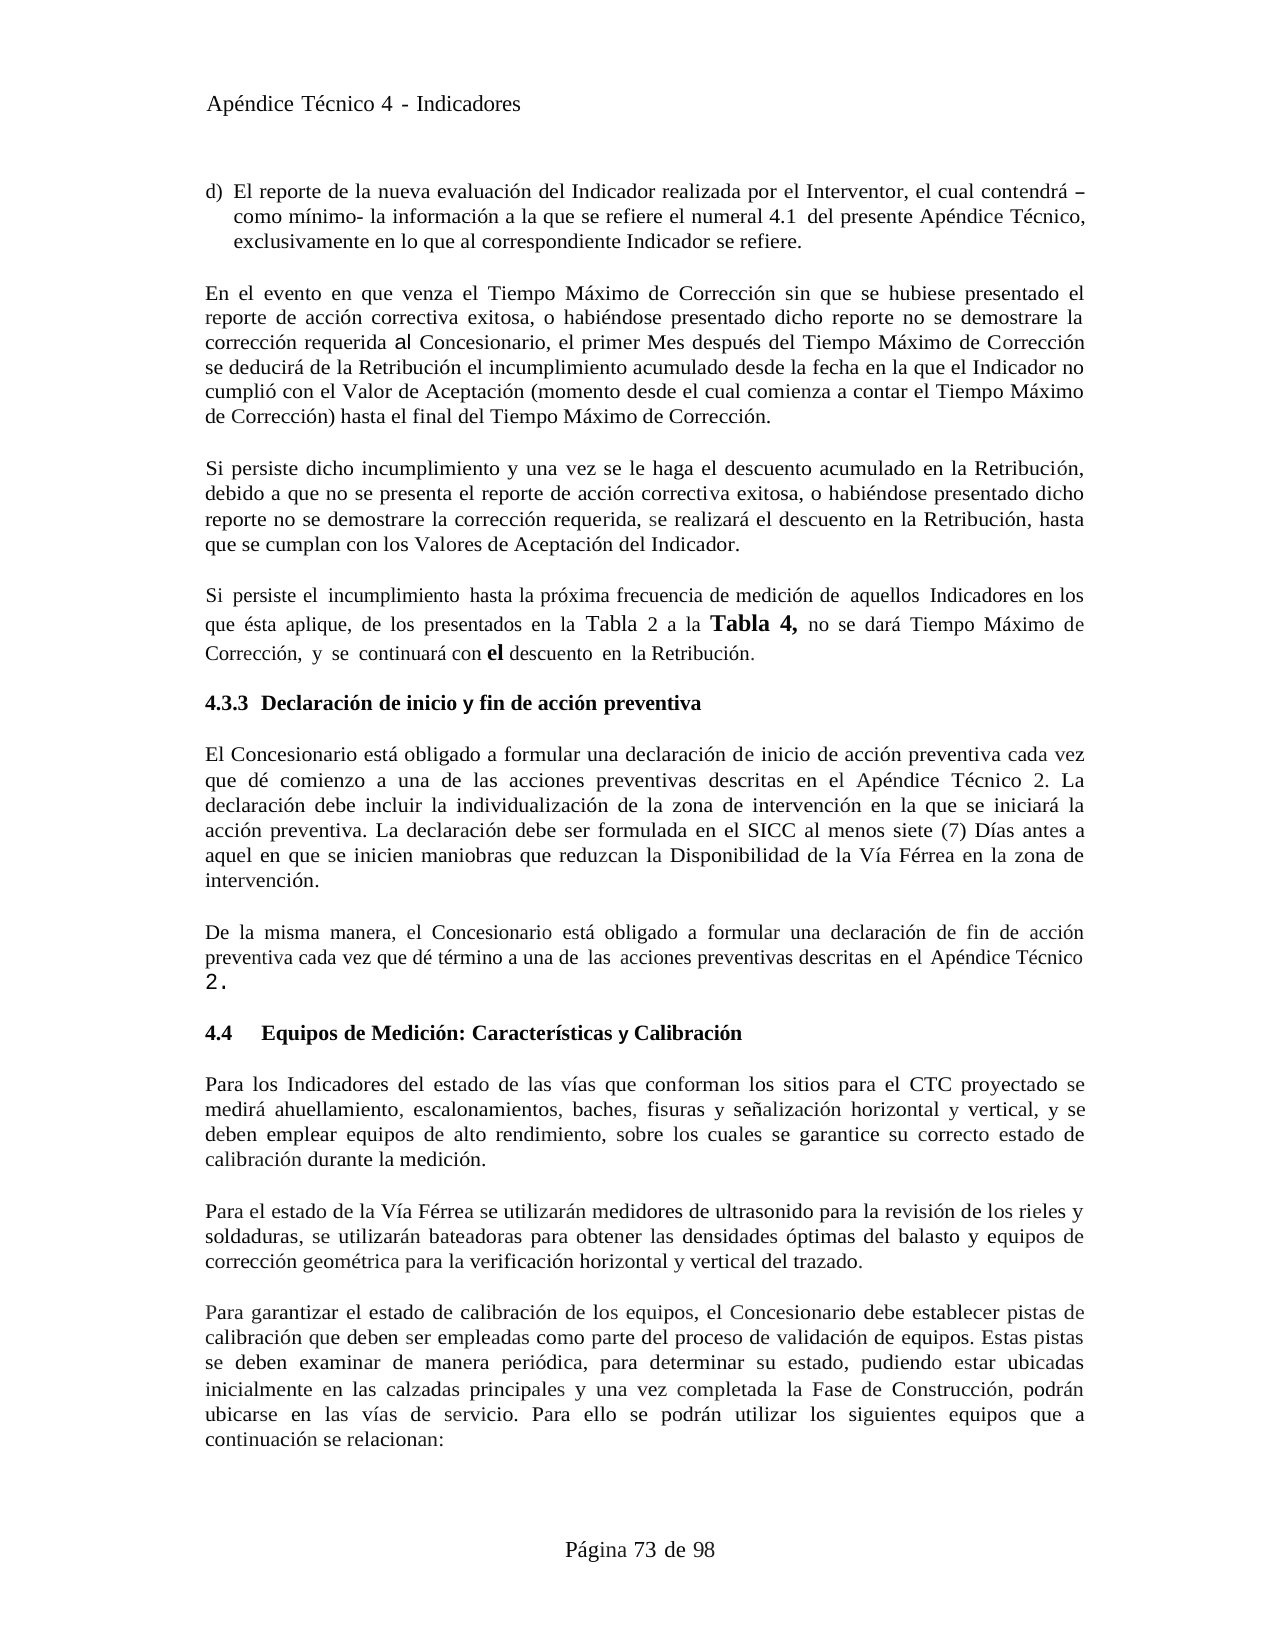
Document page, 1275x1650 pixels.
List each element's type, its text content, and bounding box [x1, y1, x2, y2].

text De la misma manera, el Concesionario está obligado a formular una declaración de fin de acción preventiva cada vez que dé término a una de las acciones preventivas descritas en el Apéndice Técnico 2. [205, 920, 1084, 996]
text Para el estado de la Vía Férrea se utilizarán medidores de ultrasonido para la revisión de los rieles y soldaduras, se utilizarán bateadoras para obtener las densidades óptimas del balasto y equipos de corrección geométrica para la verificación horizontal y vertical del trazado. [205, 1198, 1084, 1273]
subtitle Declaración de inicio y fin de acción preventiva [205, 689, 1194, 715]
text Si persiste el incumplimiento hasta la próxima frecuencia de medición de aquellos Indicadores en los que ésta aplique, de los presentados en la Tabla 2 a la Tabla 4, no se dará Tiempo Máximo de Corrección, y se continuará con el descuento en la Retribución. [205, 583, 1084, 665]
text En el evento en que venza el Tiempo Máximo de Corrección sin que se hubiese presentado el reporte de acción correctiva exitosa, o habiéndose presentado dicho reporte no se demostrare la corrección requerida al Concesionario, el primer Mes después del Tiempo Máximo de Corrección se deducirá de la Retribución el incumplimiento acumulado desde la fecha en la que el Indicador no cumplió con el Valor de Aceptación (momento desde el cual comienza a contar el Tiempo Máximo de Corrección) hasta el final del Tiempo Máximo de Corrección. [205, 280, 1085, 428]
text Si persiste dicho incumplimiento y una vez se le haga el descuento acumulado en la Retribución, debido a que no se presenta el reporte de acción correctiva exitosa, o habiéndose presentado dicho reporte no se demostrare la corrección requerida, se realizará el descuento en la Retribución, hasta que se cumplan con los Valores de Aceptación del Indicador. [205, 456, 1084, 556]
text El Concesionario está obligado a formular una declaración de inicio de acción preventiva cada vez que dé comienzo a una de las acciones preventivas descritas en el Apéndice Técnico 2. La declaración debe incluir la individualización de la zona de intervención en la que se iniciará la acción preventiva. La declaración debe ser formulada en el SICC al menos siete (7) Días antes a aquel en que se inicien maniobras que reduzcan la Disponibilidad de la Vía Férrea en la zona de intervención. [205, 742, 1085, 892]
list El reporte de la nueva evaluación del Indicador realizada por el Interventor, el cual contendrá - como mínimo- la información a la que se refiere el numeral 4.1 del presente Apéndice Técnico, exclusivamente en lo que al correspondiente Indicador se refiere. [205, 179, 1086, 253]
subtitle Equipos de Medición: Características y Calibración [205, 1019, 1194, 1045]
text Para los Indicadores del estado de las vías que conforman los sitios para el CTC proyectado se medirá ahuellamiento, escalonamientos, baches, fisuras y señalización horizontal y vertical, y se deben emplear equipos de alto rendimiento, sobre los cuales se garantice su correcto estado de calibración durante la medición. [205, 1072, 1086, 1171]
text Para garantizar el estado de calibración de los equipos, el Concesionario debe establecer pistas de calibración que deben ser empleadas como parte del proceso de validación de equipos. Estas pistas se deben examinar de manera periódica, para determinar su estado, pudiendo estar ubicadas inicialmente en las calzadas principales y una vez completada la Fase de Construcción, podrán ubicarse en las vías de servicio. Para ello se podrán utilizar los siguientes equipos que a continuación se relacionan: [205, 1300, 1085, 1451]
